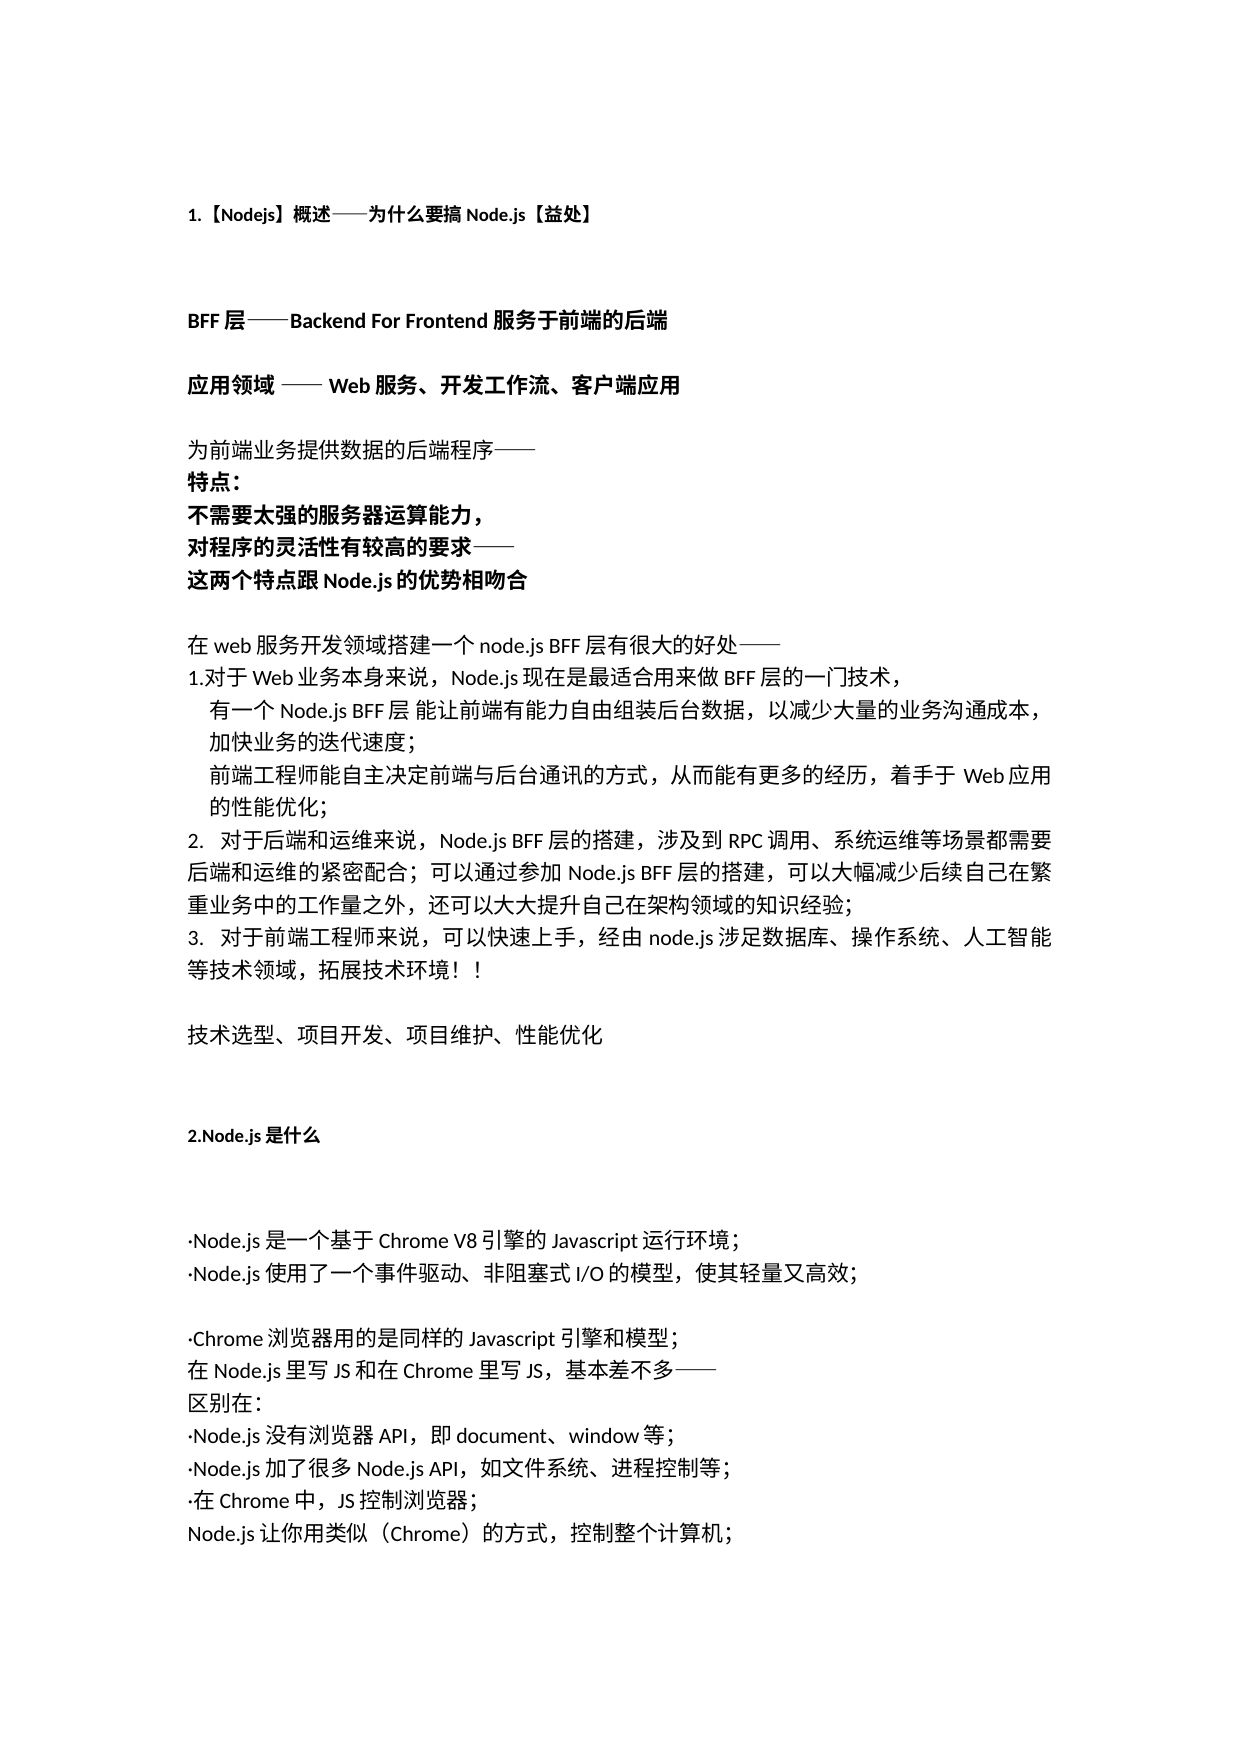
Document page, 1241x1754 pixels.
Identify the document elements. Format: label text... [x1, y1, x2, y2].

text 这两个特点跟Node.js的优势相吻合 [187, 562, 1053, 595]
text ·Node.js是一个基于Chrome V8引擎的Javascript运行环境； [187, 1223, 1053, 1255]
subtitle 2.Node.js是什么 [187, 1118, 1053, 1150]
text 前端工程师能自主决定前端与后台通讯的方式，从而能有更多的经历，着手于Web应用的性能优化； [209, 757, 1053, 822]
text ·Node.js没有浏览器API，即document、window等； [187, 1418, 1053, 1450]
text ·Chrome浏览器用的是同样的Javascript引擎和模型； [187, 1320, 1053, 1353]
text Node.js让你用类似（Chrome）的方式，控制整个计算机； [187, 1515, 1053, 1548]
text 1.对于Web业务本身来说，Node.js现在是最适合用来做BFF层的一门技术， [187, 660, 1053, 692]
text 不需要太强的服务器运算能力， [187, 497, 1053, 530]
text 对程序的灵活性有较高的要求—— [187, 530, 1053, 562]
text 在web服务开发领域搭建一个node.js BFF层有很大的好处—— [187, 627, 1053, 660]
list 技术选型、项目开发、项目维护、性能优化 [187, 1017, 1053, 1050]
list 对于前端工程师来说，可以快速上手，经由node.js涉足数据库、操作系统、人工智能等技术领域，拓展技术环境！！ [187, 920, 1053, 985]
subtitle 1.【Nodejs】概述——为什么要搞Node.js【益处】 [187, 197, 1053, 230]
text ·在Chrome中，JS控制浏览器； [187, 1483, 1053, 1515]
text 为前端业务提供数据的后端程序—— [187, 432, 1053, 465]
text 有一个Node.js BFF层 能让前端有能力自由组装后台数据，以减少大量的业务沟通成本，加快业务的迭代速度； [209, 692, 1053, 757]
text ·Node.js使用了一个事件驱动、非阻塞式I/O的模型，使其轻量又高效； [187, 1255, 1053, 1288]
text 区别在： [187, 1385, 1053, 1418]
text 应用领域 —— Web服务、开发工作流、客户端应用 [187, 367, 1053, 400]
text BFF层——Backend For Frontend 服务于前端的后端 [187, 302, 1053, 335]
text 在Node.js里写JS和在Chrome里写JS，基本差不多—— [187, 1353, 1053, 1385]
text ·Node.js加了很多Node.js API，如文件系统、进程控制等； [187, 1450, 1053, 1483]
text 特点： [187, 465, 1053, 497]
list 对于后端和运维来说，Node.js BFF层的搭建，涉及到RPC调用、系统运维等场景都需要后端和运维的紧密配合；可以通过参加Node.js BFF层的搭建，可以大幅减少后续自己在繁重业务中的工作量之外，还可以大大提升自己在架构领域的知识经验； [187, 822, 1053, 920]
